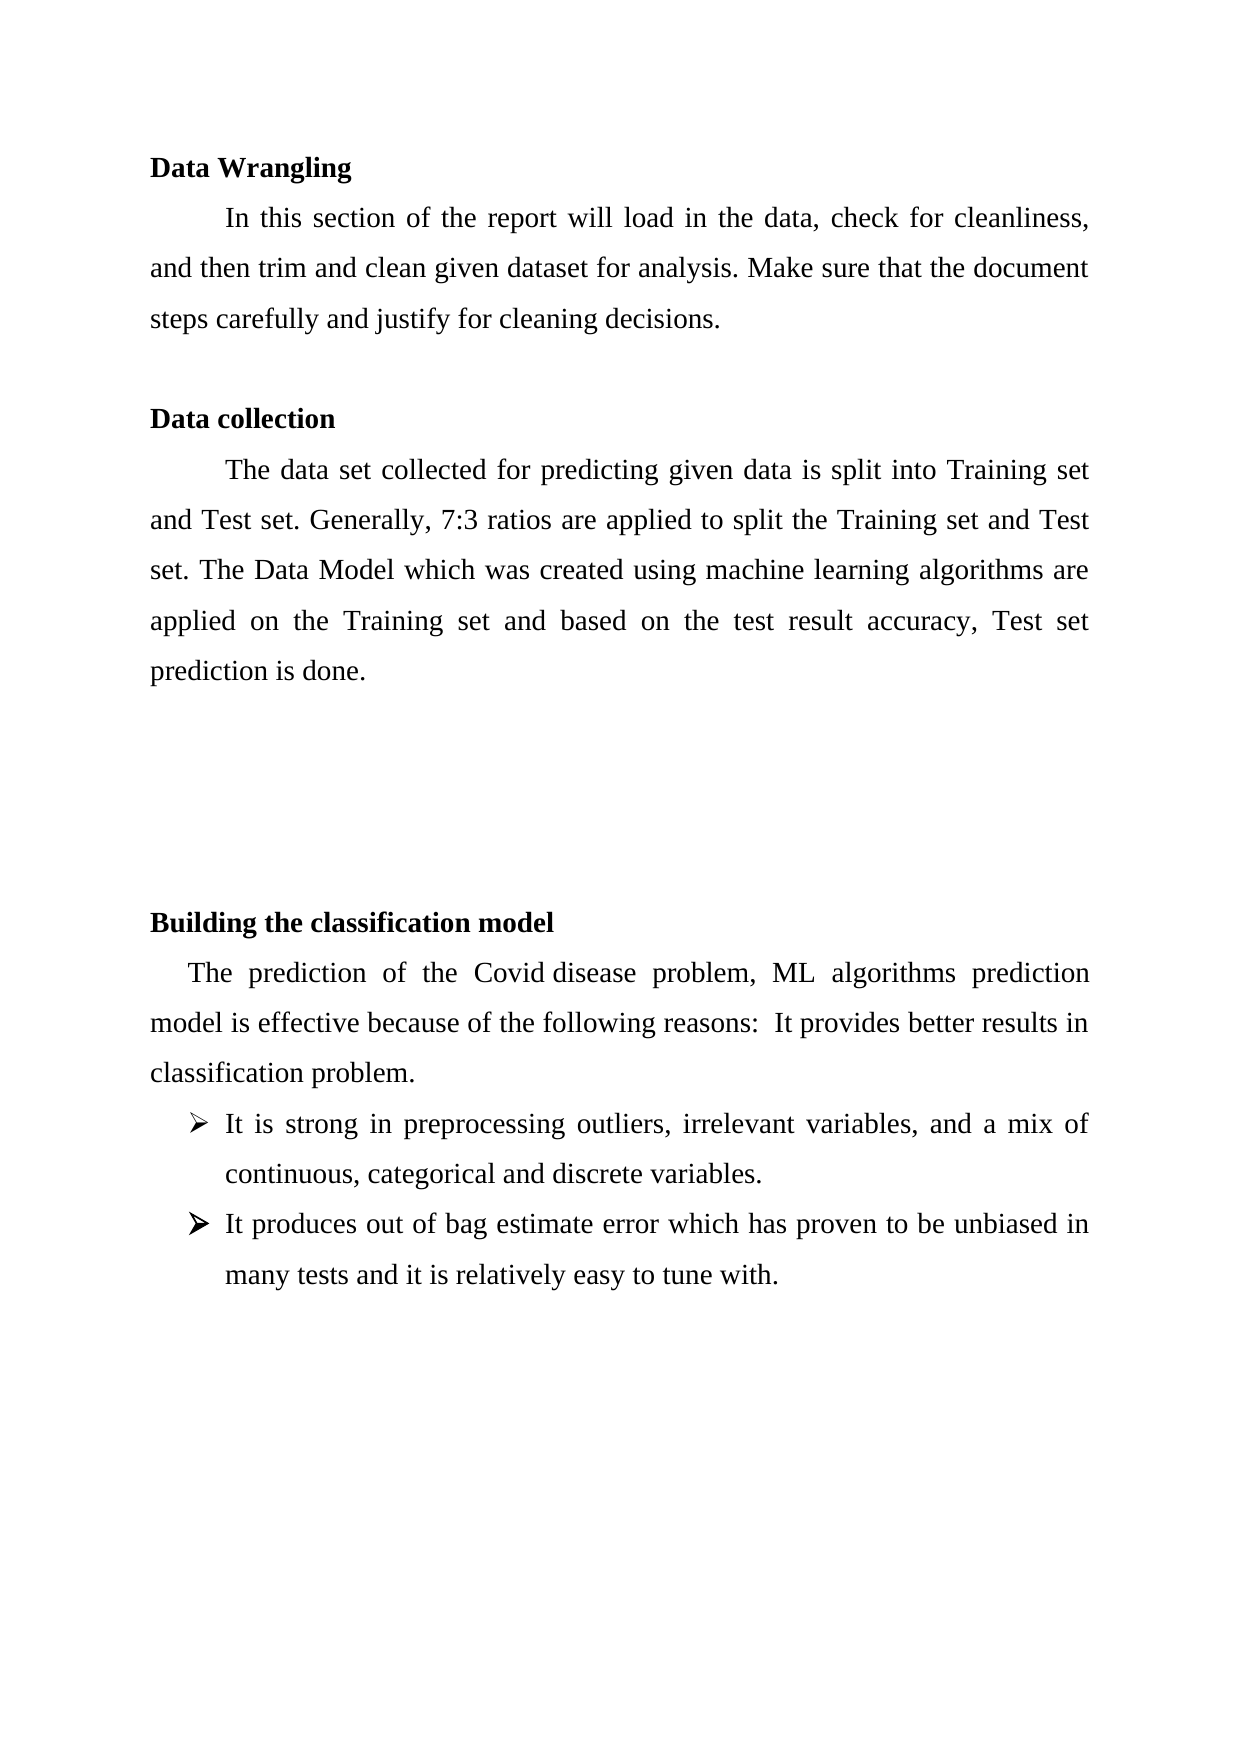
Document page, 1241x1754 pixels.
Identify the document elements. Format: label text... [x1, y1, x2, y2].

subtitle In this section of the report will load in the data, check for cleanliness, and then trim and clean given dataset for analysis. Make sure that the document steps carefully and justify for cleaning decisions. [150, 284, 1090, 334]
list It produces out of bag estimate error which has proven to be unbiased in many tests and it is relatively easy to tune with. [187, 1207, 1090, 1291]
text Data collection [150, 402, 1090, 435]
subtitle Data Wrangling [150, 150, 1090, 183]
text Building the classification model [150, 905, 1090, 938]
subtitle In this section of the report will load in the data, check for cleanliness, and then trim and clean given dataset for analysis. Make sure that the document steps carefully and justify for cleaning decisions. [150, 200, 1090, 251]
text The data set collected for predicting given data is split into Training set and Test set. Generally, 7:3 ratios are applied to split the Training set and Test set. The Data Model which was created using machine learning algorithms are applied on the Training set and based on the test result accuracy, Test set prediction is done. [150, 452, 1090, 687]
list It is strong in preprocessing outliers, irrelevant variables, and a mix of continuous, categorical and discrete variables. [187, 1106, 1090, 1190]
text The prediction of the Covid disease problem, ML algorithms prediction model is effective because of the following reasons: It provides better results in classification problem. [150, 955, 1090, 1089]
